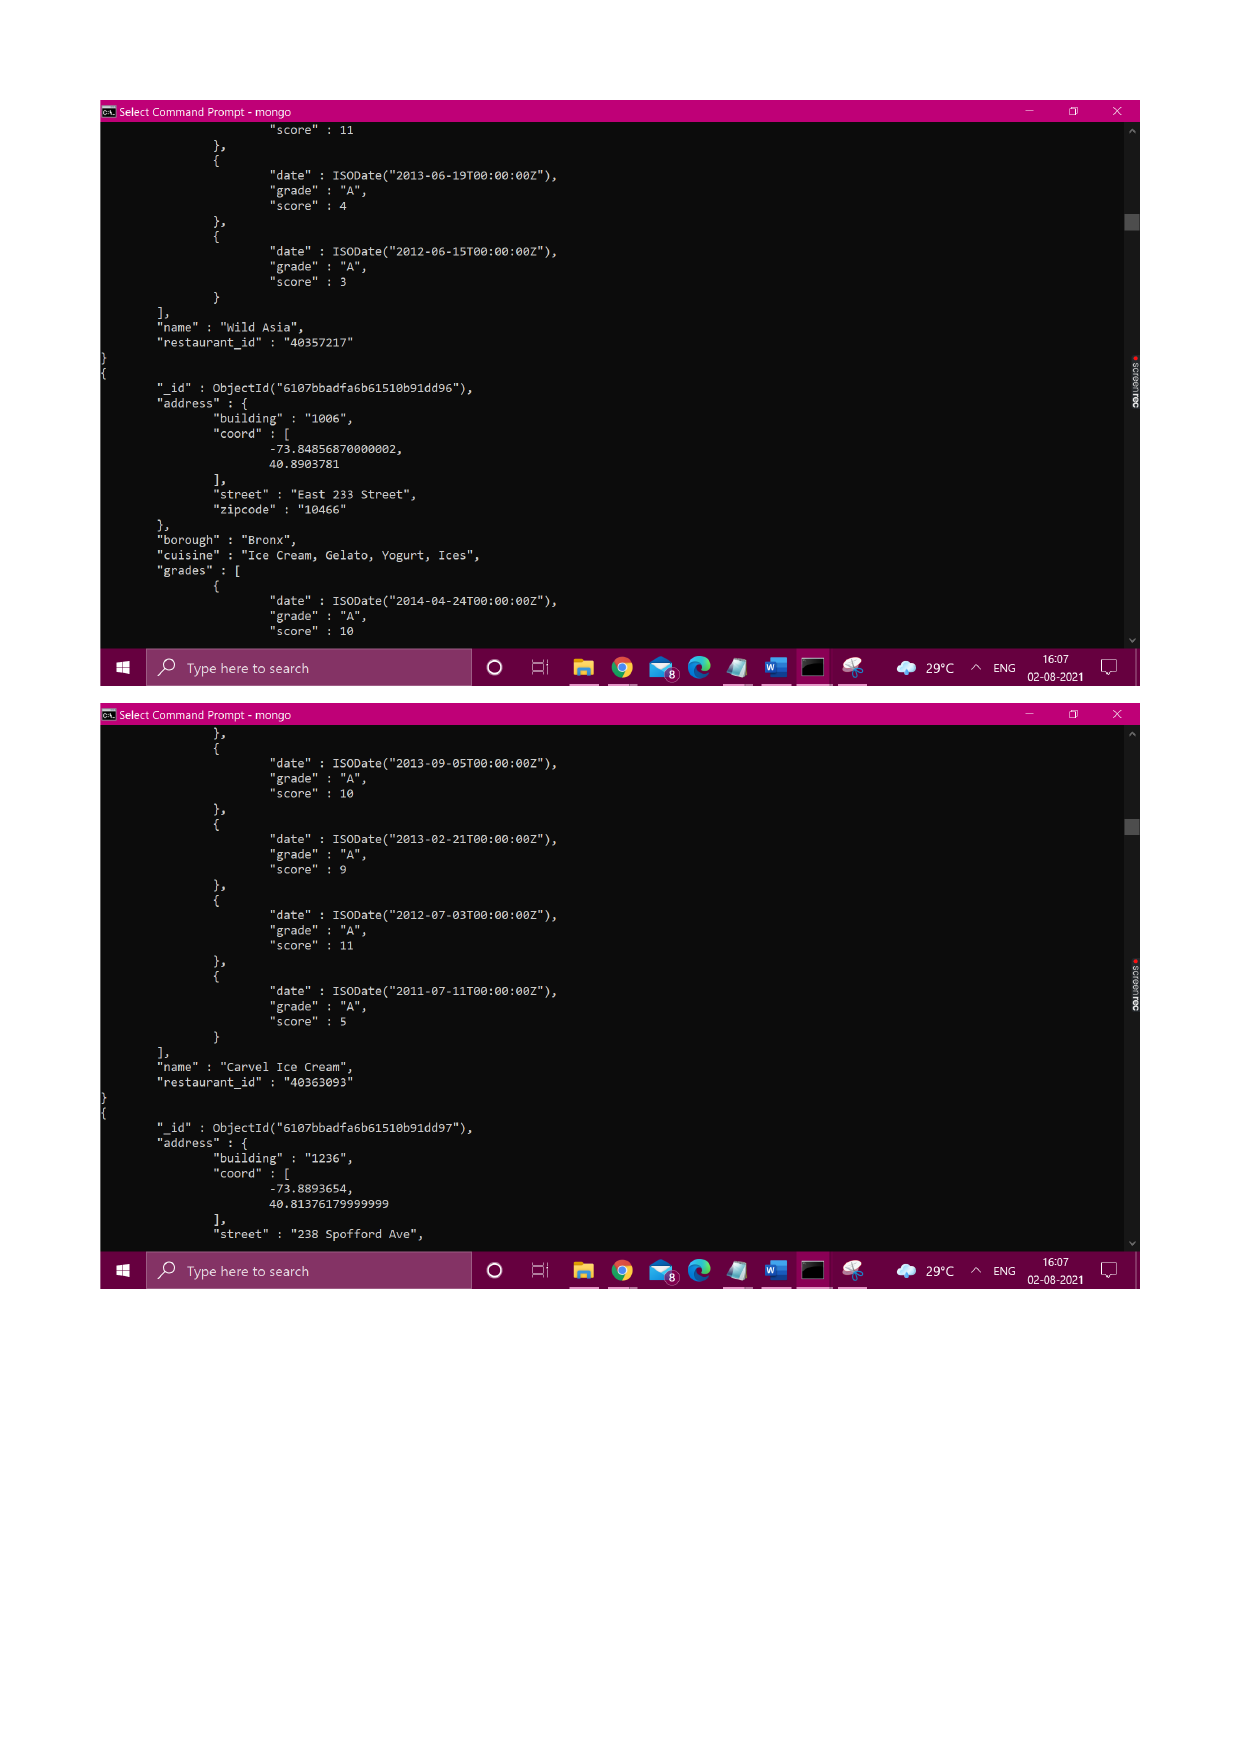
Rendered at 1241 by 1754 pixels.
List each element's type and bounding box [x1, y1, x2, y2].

picture [100, 703, 1140, 1289]
picture [100, 100, 1140, 686]
